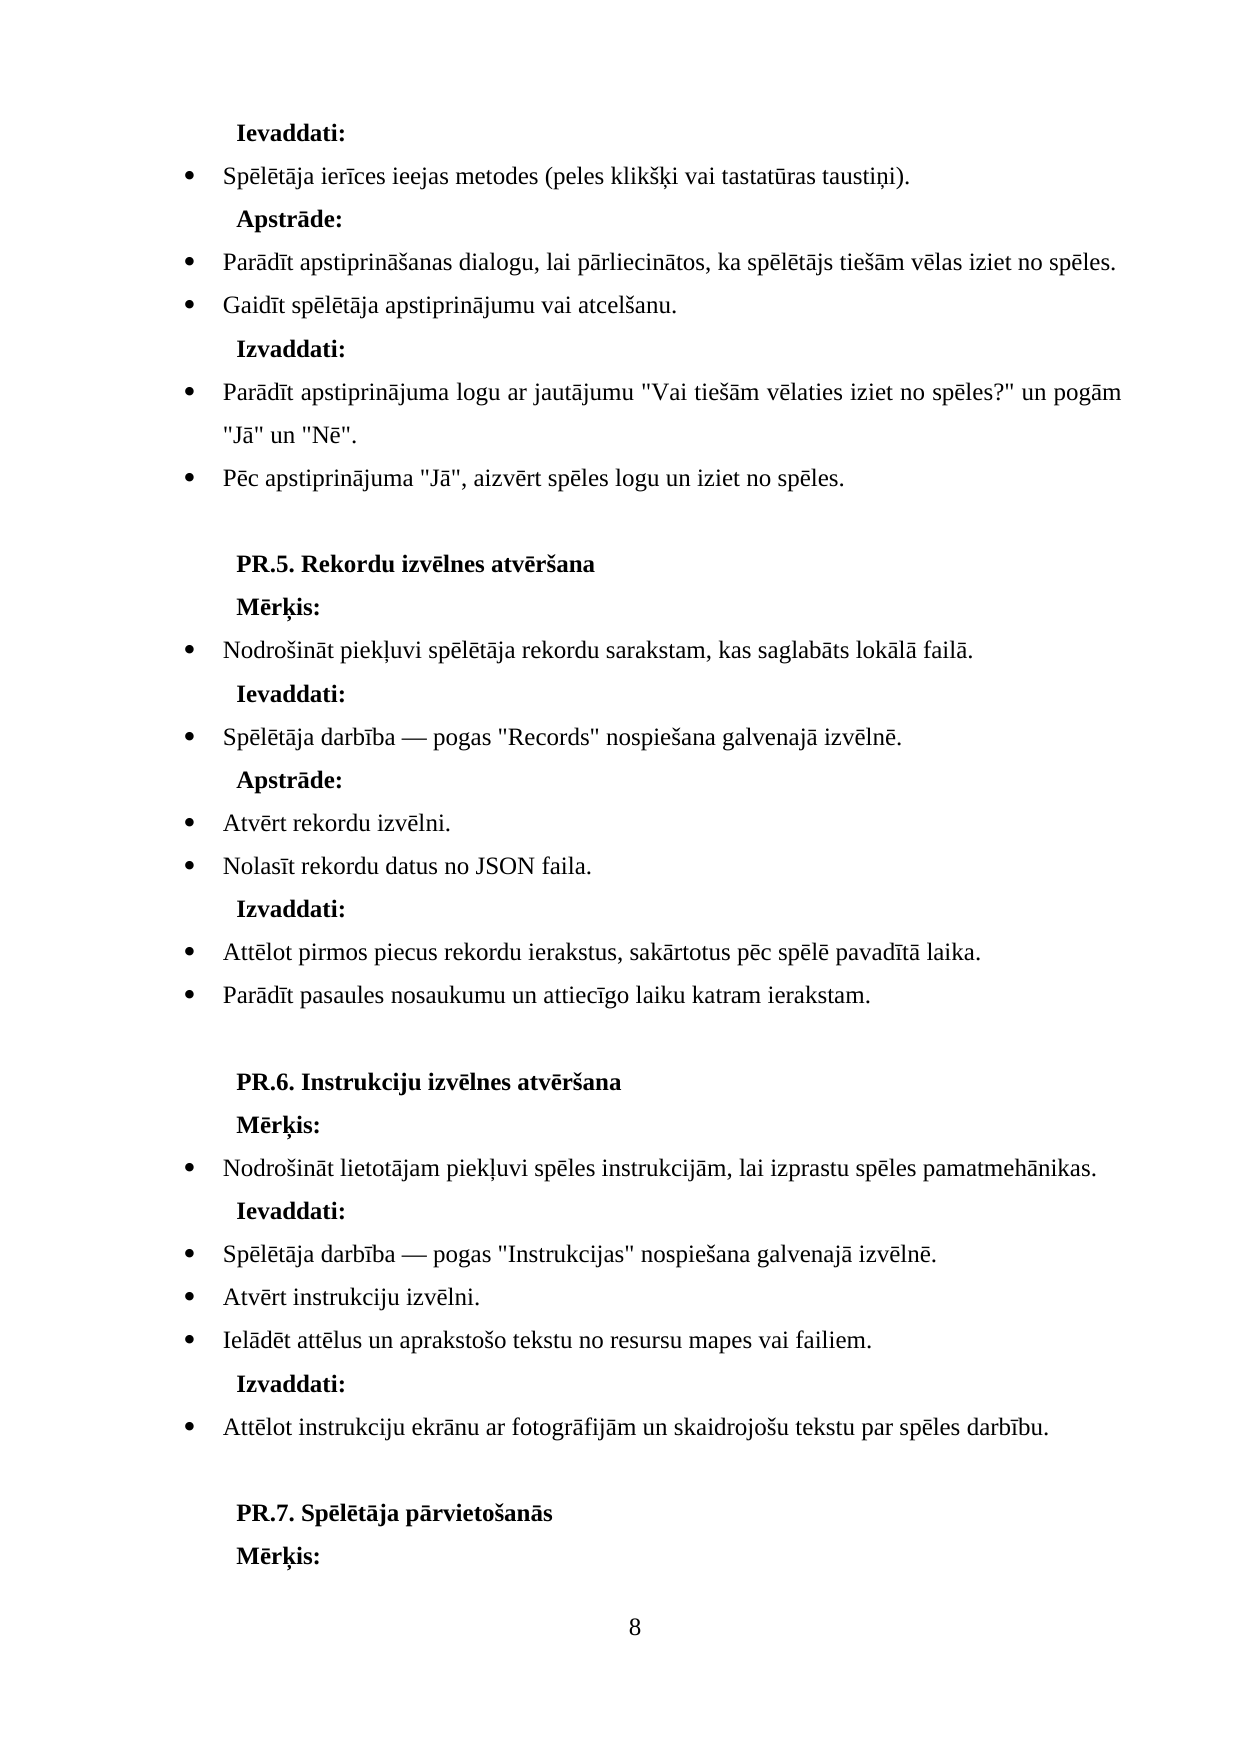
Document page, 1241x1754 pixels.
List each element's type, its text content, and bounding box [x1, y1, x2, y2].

list Spēlētāja darbība — pogas "Instrukcijas" nospiešana galvenajā izvēlnē. [185, 1239, 1122, 1268]
text Apstrāde: [148, 204, 1122, 233]
list Ielādēt attēlus un aprakstošo tekstu no resursu mapes vai failiem. [185, 1326, 1122, 1354]
text Izvaddati: [148, 334, 1122, 362]
list Nodrošināt lietotājam piekļuvi spēles instrukcijām, lai izprastu spēles pamatmehānikas. [185, 1153, 1122, 1182]
list Nolasīt rekordu datus no JSON faila. [185, 851, 1122, 880]
list Parādīt apstiprinājuma logu ar jautājumu "Vai tiešām vēlaties iziet no spēles?" un pogām "Jā" un "Nē". [185, 377, 1122, 449]
text Izvaddati: [148, 1369, 1122, 1397]
list Atvērt rekordu izvēlni. [185, 808, 1122, 837]
text Mērķis: [148, 592, 1122, 621]
list Attēlot instrukciju ekrānu ar fotogrāfijām un skaidrojošu tekstu par spēles darbību. [185, 1412, 1122, 1441]
text PR.7. Spēlētāja pārvietošanās [148, 1498, 1122, 1527]
text PR.6. Instrukciju izvēlnes atvēršana [148, 1067, 1122, 1096]
list Pēc apstiprinājuma "Jā", aizvērt spēles logu un iziet no spēles. [185, 463, 1122, 492]
list Atvērt instrukciju izvēlni. [185, 1282, 1122, 1311]
text Mērķis: [148, 1541, 1122, 1570]
text PR.5. Rekordu izvēlnes atvēršana [148, 549, 1122, 578]
list Nodrošināt piekļuvi spēlētāja rekordu sarakstam, kas saglabāts lokālā failā. [185, 636, 1122, 664]
text Apstrāde: [148, 765, 1122, 794]
list Spēlētāja darbība — pogas "Records" nospiešana galvenajā izvēlnē. [185, 722, 1122, 751]
text Izvaddati: [148, 894, 1122, 923]
list Gaidīt spēlētāja apstiprinājumu vai atcelšanu. [185, 291, 1122, 319]
list Attēlot pirmos piecus rekordu ierakstus, sakārtotus pēc spēlē pavadītā laika. [185, 937, 1122, 966]
text Ievaddati: [148, 118, 1122, 147]
text Ievaddati: [148, 679, 1122, 707]
list Parādīt pasaules nosaukumu un attiecīgo laiku katram ierakstam. [185, 981, 1122, 1009]
text Ievaddati: [148, 1196, 1122, 1225]
list Spēlētāja ierīces ieejas metodes (peles klikšķi vai tastatūras taustiņi). [185, 161, 1122, 190]
list Parādīt apstiprināšanas dialogu, lai pārliecinātos, ka spēlētājs tiešām vēlas iziet no spēles. [185, 247, 1122, 276]
text Mērķis: [148, 1110, 1122, 1139]
